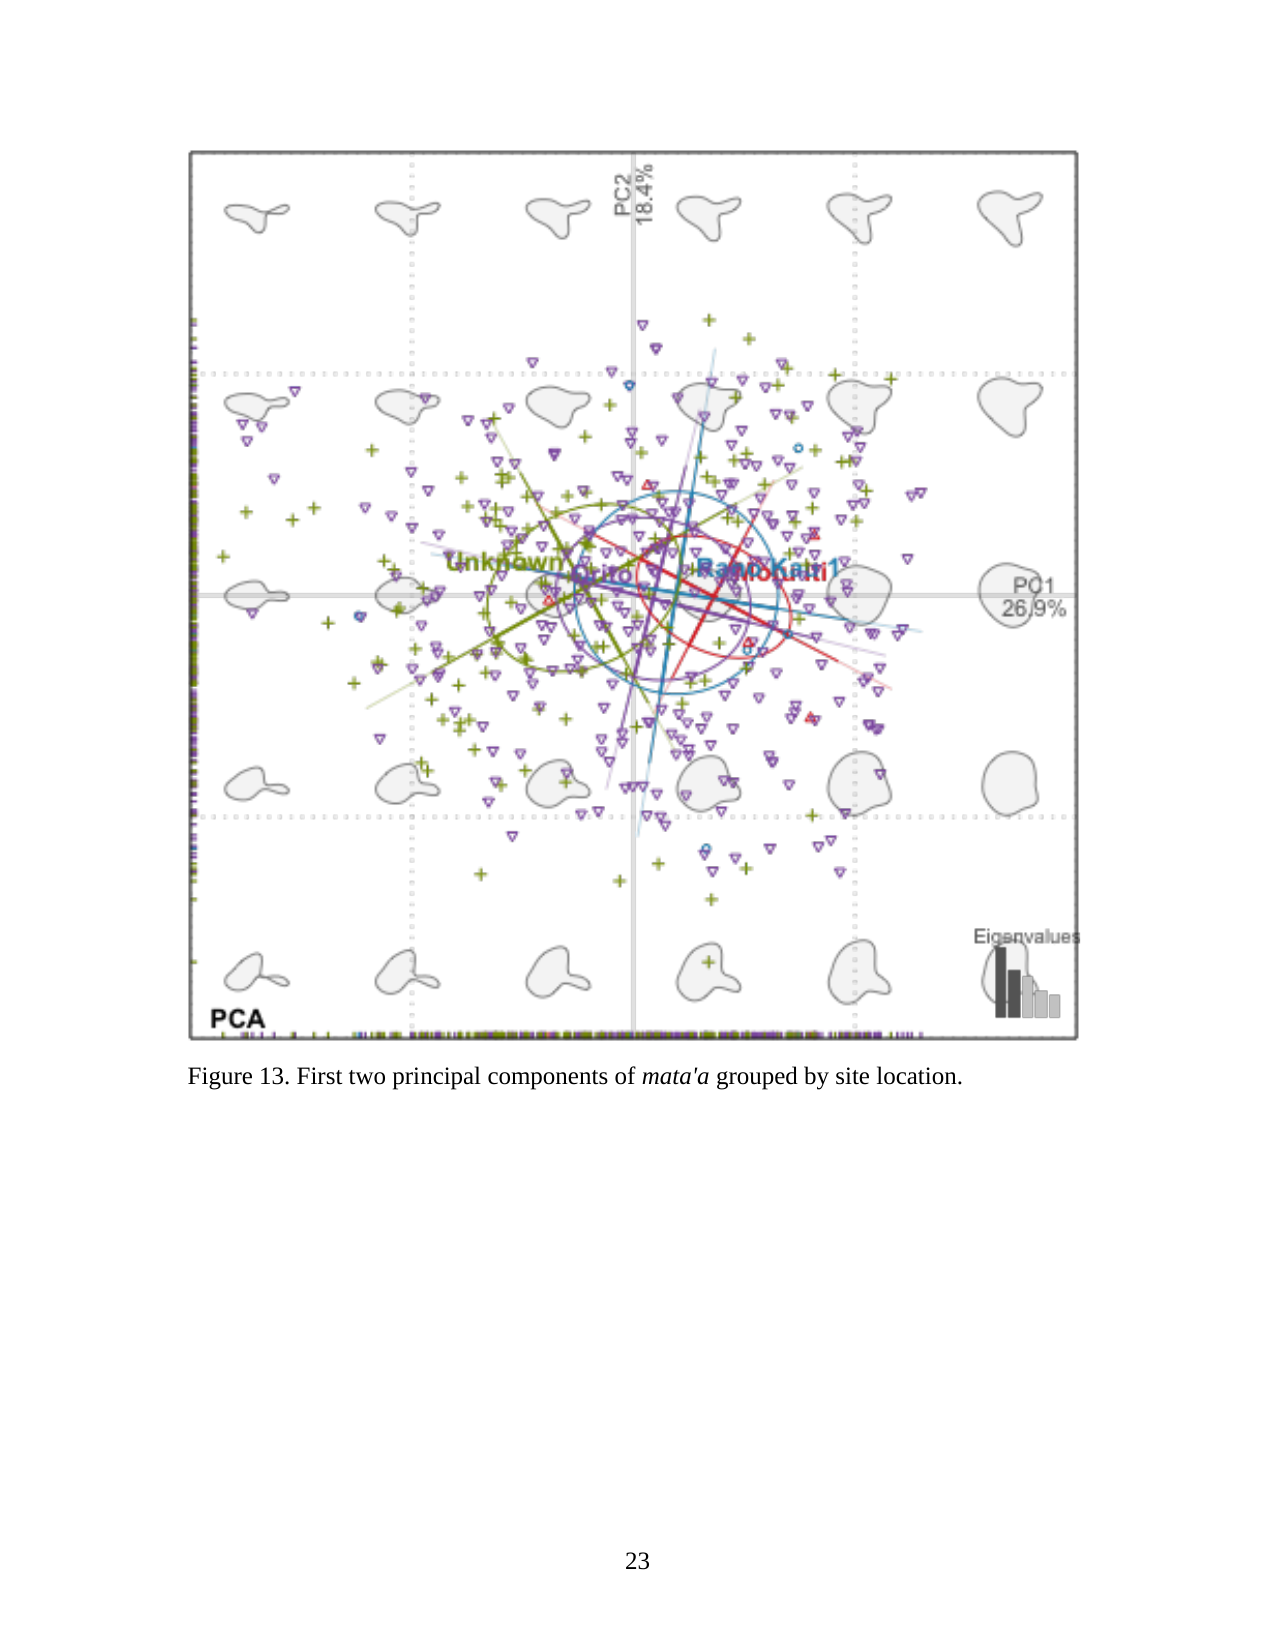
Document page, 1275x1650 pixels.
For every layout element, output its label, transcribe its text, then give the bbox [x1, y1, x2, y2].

text Figure 13. First two principal components of mata'a grouped by site location. [187, 1061, 1087, 1090]
picture [187, 150, 1080, 1043]
